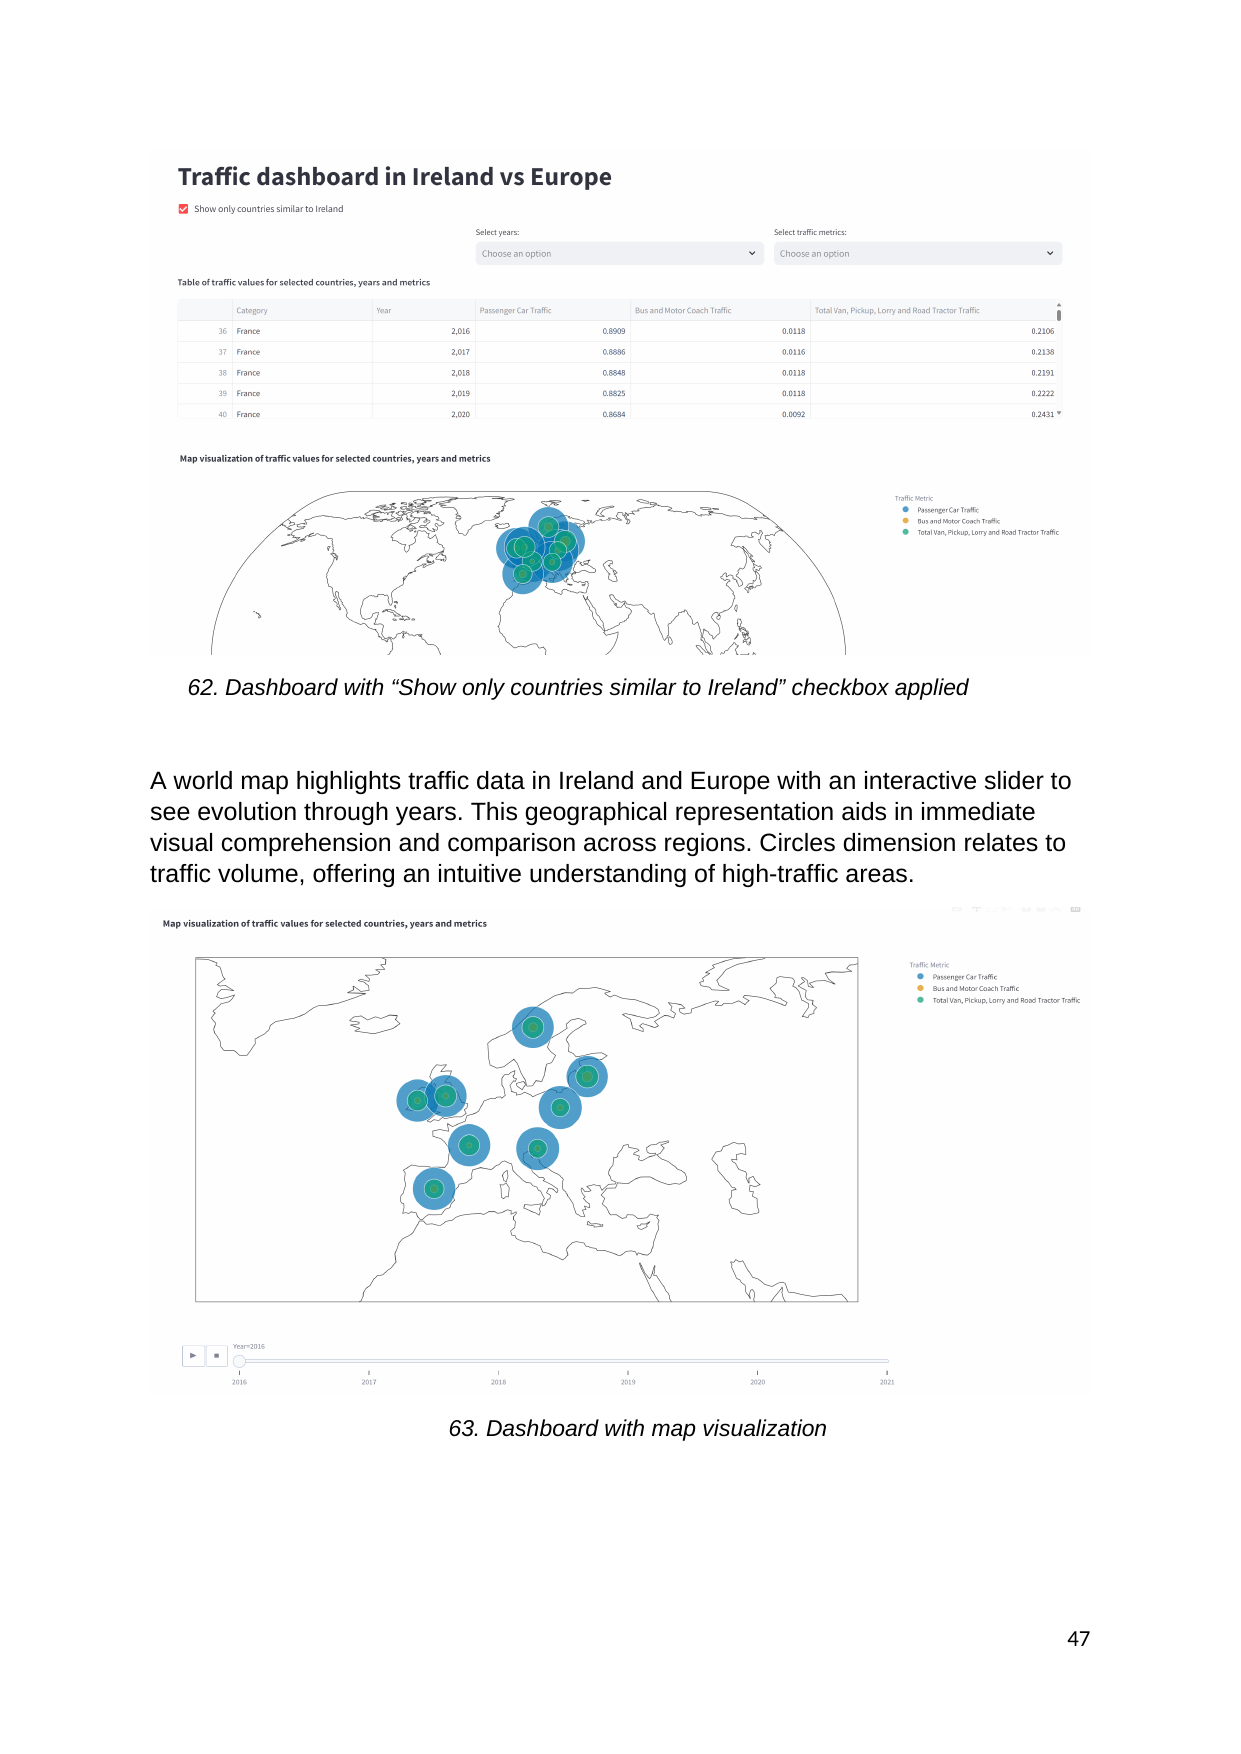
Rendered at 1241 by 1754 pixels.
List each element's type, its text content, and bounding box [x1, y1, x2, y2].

list Dashboard with “Show only countries similar to Ireland” checkbox applied [187, 673, 1090, 700]
picture [150, 150, 1091, 655]
list Dashboard with map visualization [187, 1415, 1090, 1441]
picture [150, 907, 1091, 1396]
text A world map highlights traffic data in Ireland and Europe with an interactive slider to see evolution through years. This geographical representation aids in immediate visual comprehension and comparison across regions. Circles dimension relates to traffic volume, offering an intuitive understanding of high-traffic areas. [150, 766, 1090, 888]
